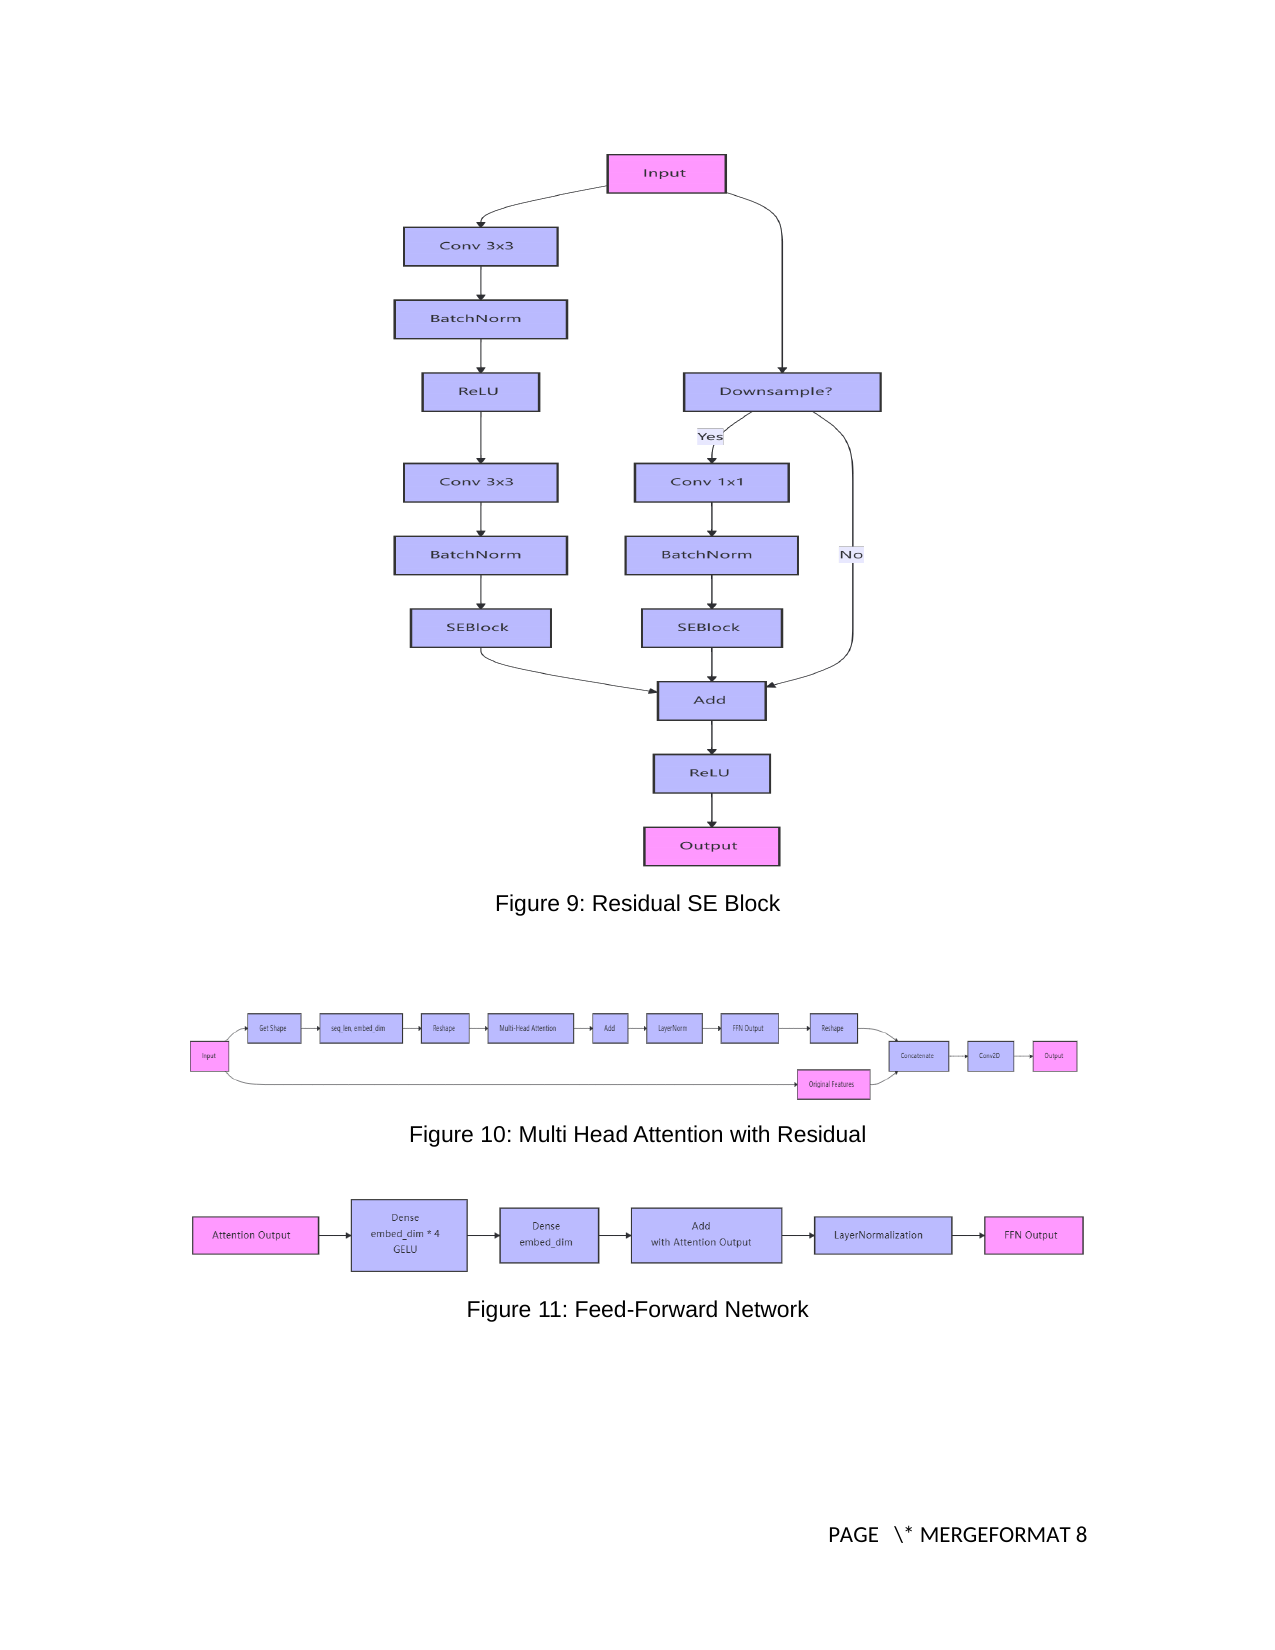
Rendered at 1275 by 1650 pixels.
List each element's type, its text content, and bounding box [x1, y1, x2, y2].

picture [187, 1009, 1087, 1103]
text Figure 10: Multi Head Attention with Residual [187, 1121, 1087, 1148]
text Figure 11: Feed-Forward Network [187, 1296, 1087, 1322]
picture [385, 150, 890, 871]
picture [187, 1194, 1088, 1277]
text Figure 9: Residual SE Block [187, 890, 1087, 916]
